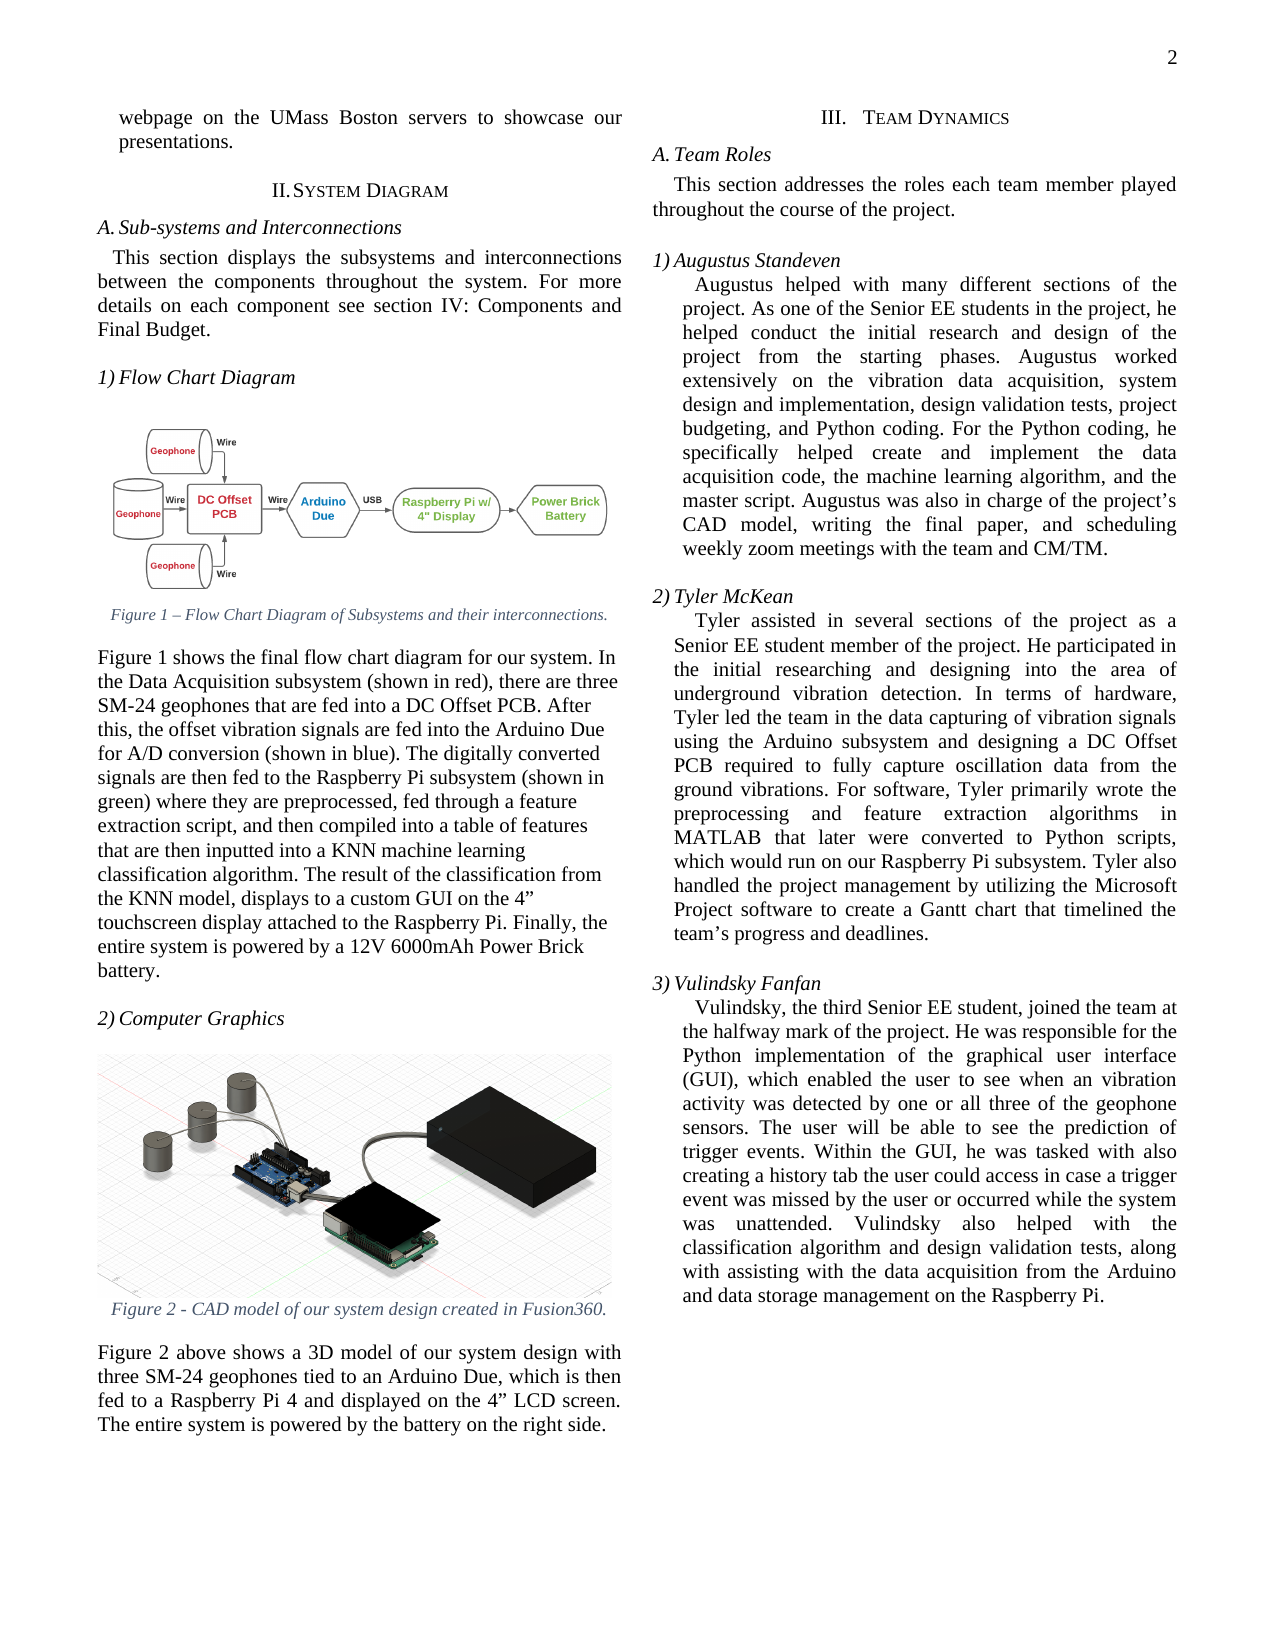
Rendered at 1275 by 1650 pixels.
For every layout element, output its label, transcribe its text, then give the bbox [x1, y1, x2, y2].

text Figure 1 shows the final flow chart diagram for our system. In the Data Acquisition subsystem (shown in red), there are three SM-24 geophones that are fed into a DC Offset PCB. After this, the offset vibration signals are fed into the Arduino Due for A/D conversion (shown in blue). The digitally converted signals are then fed to the Raspberry Pi subsystem (shown in green) where they are preprocessed, fed through a feature extraction script, and then compiled into a table of features that are then inputted into a KNN machine learning classification algorithm. The result of the classification from the KNN model, displays to a custom GUI on the 4” touchscreen display attached to the Raspberry Pi. Finally, the entire system is powered by a 12V 6000mAh Power Brick battery. [97, 645, 622, 982]
subtitle Team Roles [652, 142, 1177, 166]
subtitle Tyler assisted in several sections of the project as a Senior EE student member of the project. He participated in the initial researching and designing into the area of underground vibration detection. In terms of hardware, Tyler led the team in the data capturing of vibration signals using the Arduino subsystem and designing a DC Offset PCB required to fully capture oscillation data from the ground vibrations. For software, Tyler primarily wrote the preprocessing and feature extraction algorithms in MATLAB that later were converted to Python scripts, which would run on our Raspberry Pi subsystem. Tyler also handled the project management by utilizing the Microsoft Project software to create a Gantt chart that timelined the team’s progress and deadlines. [673, 608, 1177, 945]
picture [97, 413, 623, 605]
subtitle Sub-systems and Interconnections [97, 215, 622, 239]
subtitle System Diagram [97, 178, 622, 202]
text Figure 2 - CAD model of our system design created in Fusion360. [97, 1298, 622, 1319]
text Figure 1 – Flow Chart Diagram of Subsystems and their interconnections. [97, 605, 622, 624]
text This section displays the subsystems and interconnections between the components throughout the system. For more details on each component see section IV: Components and Final Budget. [97, 245, 622, 341]
subtitle Computer Graphics [97, 1006, 622, 1030]
text This section addresses the roles each team member played throughout the course of the project. [652, 172, 1177, 221]
subtitle Augustus Standeven [652, 247, 1177, 272]
subtitle Vulindsky, the third Senior EE student, joined the team at the halfway mark of the project. He was responsible for the Python implementation of the graphical user interface (GUI), which enabled the user to see when an vibration activity was detected by one or all three of the geophone sensors. The user will be able to see the prediction of trigger events. Within the GUI, he was tasked with also creating a history tab the user could access in case a trigger event was missed by the user or occurred while the system was unattended. Vulindsky also helped with the classification algorithm and design validation tests, along with assisting with the data acquisition from the Arduino and data storage management on the Raspberry Pi. [682, 994, 1177, 1307]
subtitle Vulindsky Fanfan [652, 971, 1177, 994]
subtitle Tyler McKean [652, 584, 1177, 608]
picture [97, 1054, 612, 1298]
text Figure 2 above shows a 3D model of our system design with three SM-24 geophones tied to an Arduino Due, which is then fed to a Raspberry Pi 4 and displayed on the 4” LCD screen. The entire system is powered by the battery on the right side. [97, 1340, 622, 1436]
subtitle Augustus helped with many different sections of the project. As one of the Senior EE students in the project, he helped conduct the initial research and design of the project from the starting phases. Augustus worked extensively on the vibration data acquisition, system design and implementation, design validation tests, project budgeting, and Python coding. For the Python coding, he specifically helped create and implement the data acquisition code, the machine learning algorithm, and the master script. Augustus was also in charge of the project’s CAD model, writing the final paper, and scheduling weekly zoom meetings with the team and CM/TM. [682, 272, 1177, 560]
subtitle Flow Chart Diagram [97, 365, 622, 389]
subtitle Team Dynamics [652, 105, 1177, 129]
